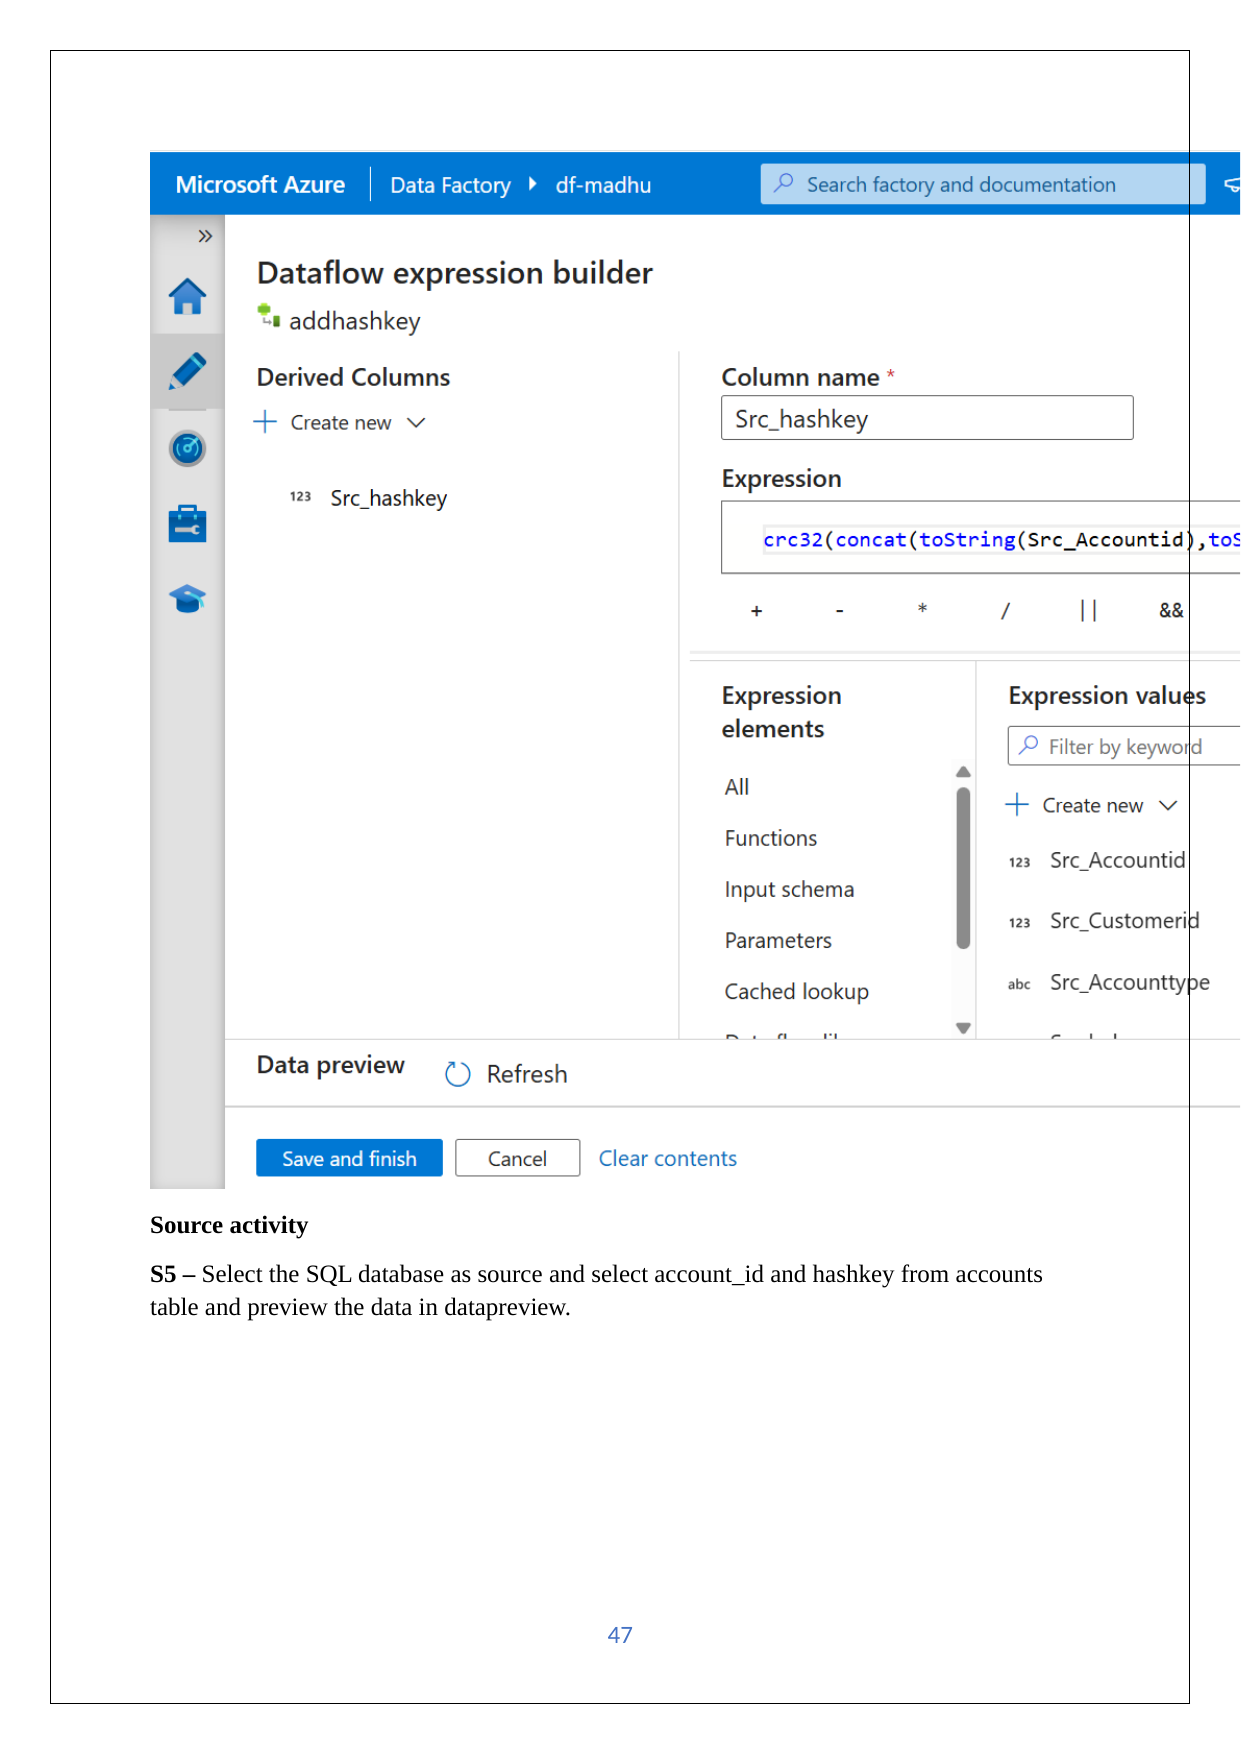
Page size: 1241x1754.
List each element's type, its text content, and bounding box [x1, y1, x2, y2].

text Source activity [150, 1210, 1090, 1238]
picture [1190, 150, 1241, 1189]
picture [150, 150, 1189, 1189]
text S5 – Select the SQL database as source and select account_id and hashkey from accounts table and preview the data in datapreview. [150, 1259, 1090, 1321]
